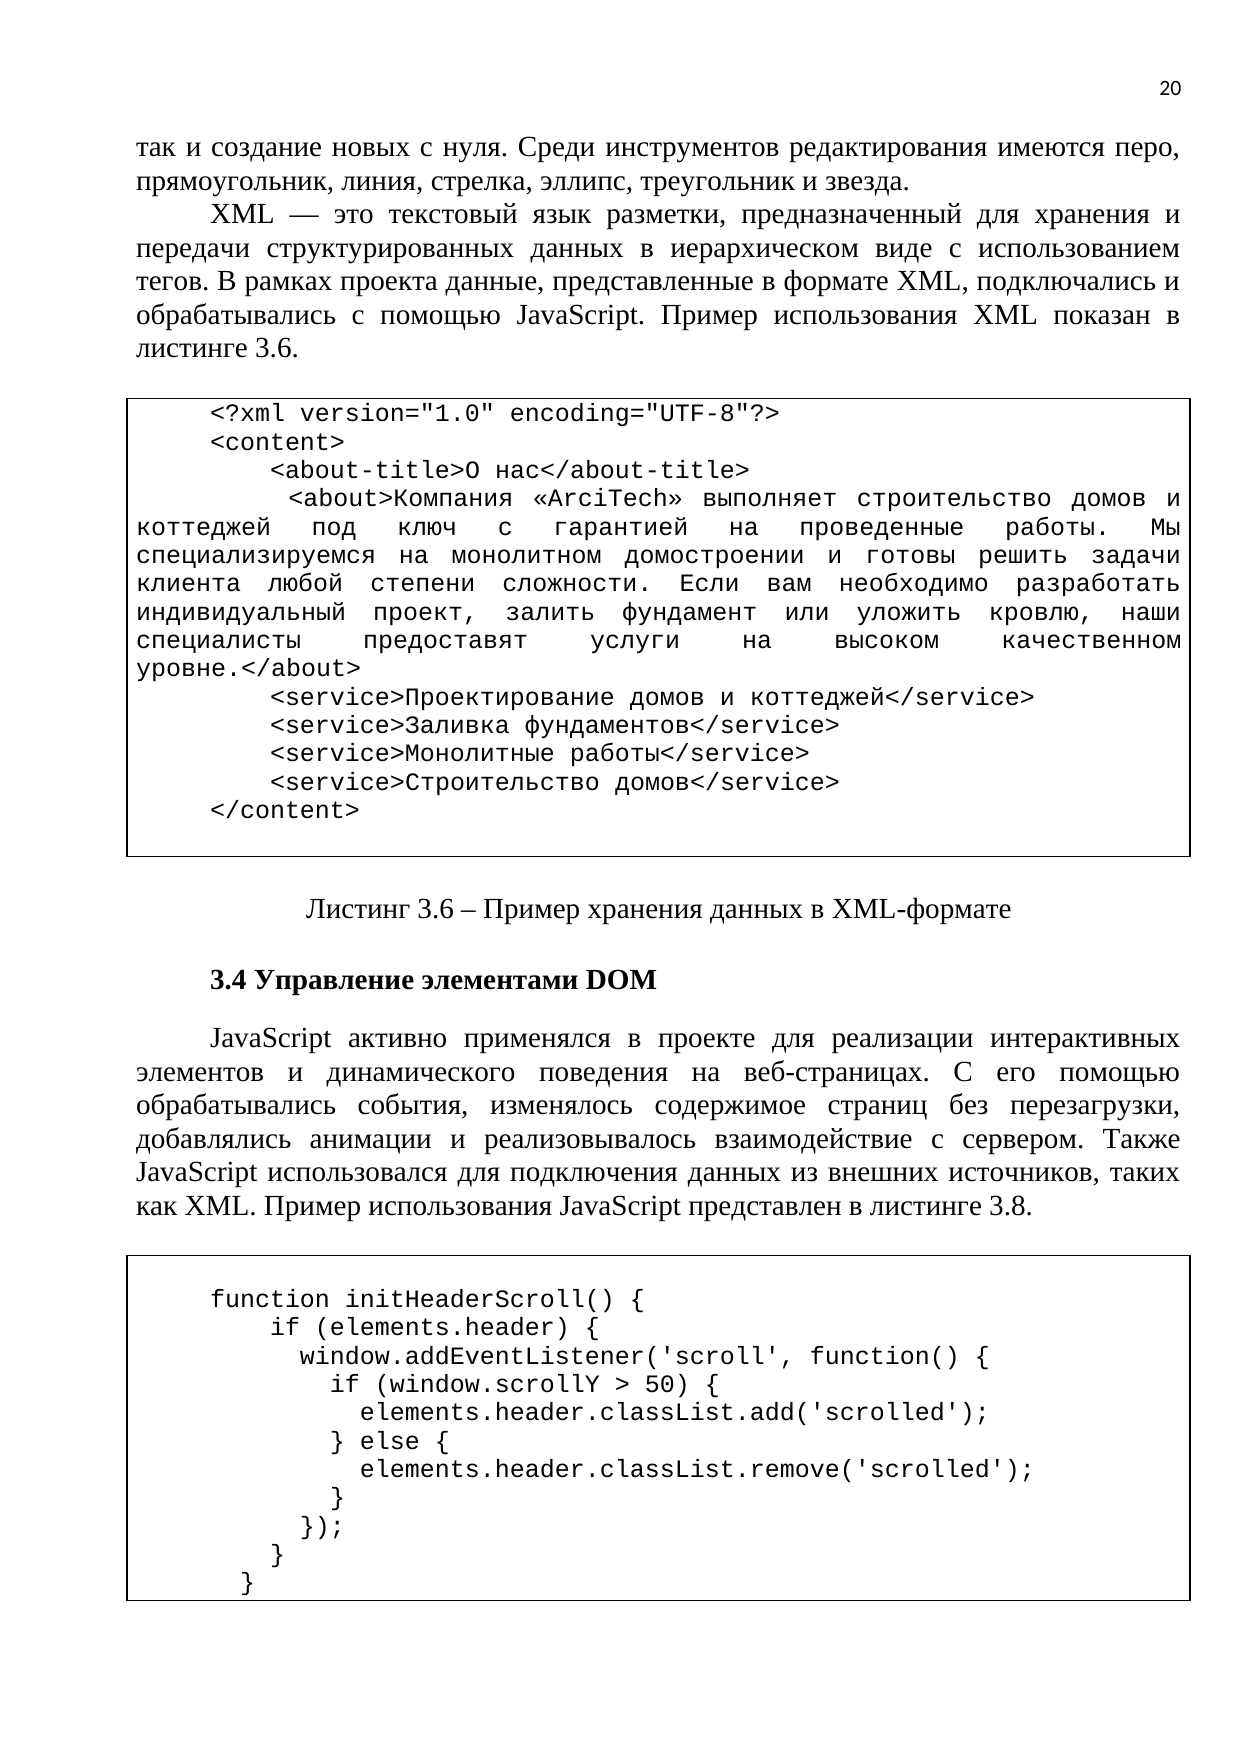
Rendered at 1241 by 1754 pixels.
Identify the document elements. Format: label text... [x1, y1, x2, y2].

text JavaScript активно применялся в проекте для реализации интерактивных элементов и динамического поведения на веб-страницах. С его помощью обрабатывались события, изменялось содержимое страниц без перезагрузки, добавлялись анимации и реализовывалось взаимодействие с сервером. Также JavaScript использовался для подключения данных из внешних источников, таких как XML. Пример использования JavaScript представлен в листинге 3.8. [136, 1020, 1181, 1222]
text window.addEventListener('scroll', function() { [136, 1343, 1181, 1372]
text <service>Строительство домов</service> [136, 769, 1181, 797]
text <about-title>О нас</about-title> [136, 457, 1181, 486]
text if (elements.header) { [136, 1315, 1181, 1343]
text } else { [136, 1428, 1181, 1457]
text <about>Компания «ArciTech» выполняет строительство домов и коттеджей под ключ с гарантией на проведенные работы. Мы специализируемся на монолитном домостроении и готовы решить задачи клиента любой степени сложности. Если вам необходимо разработать индивидуальный проект, залить фундамент или уложить кровлю, наши специалисты предоставят услуги на высоком качественном уровне.</about> [136, 486, 1181, 684]
text <service>Проектирование домов и коттеджей</service> [136, 684, 1181, 712]
text <?xml version="1.0" encoding="UTF-8"?> [128, 399, 1189, 429]
text function initHeaderScroll() { [136, 1287, 1181, 1315]
text <service>Монолитные работы</service> [136, 741, 1181, 769]
text Листинг 3.6 – Пример хранения данных в XML-формате [136, 891, 1181, 924]
text elements.header.classList.remove('scrolled'); [136, 1457, 1181, 1485]
text } [136, 1485, 1181, 1513]
text }); [136, 1513, 1181, 1542]
text if (window.scrollY > 50) { [136, 1372, 1181, 1400]
text } [128, 1567, 1189, 1600]
text elements.header.classList.add('scrolled'); [136, 1400, 1181, 1428]
text <service>Заливка фундаментов</service> [136, 712, 1181, 741]
text } [136, 1542, 1181, 1567]
text <content> [136, 429, 1181, 457]
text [136, 129, 1181, 196]
text XML — это текстовый язык разметки, предназначенный для хранения и передачи структурированных данных в иерархическом виде с использованием тегов. В рамках проекта данные, представленные в формате XML, подключались и обрабатывались с помощью JavaScript. Пример использования XML показан в листинге 3.6. [136, 196, 1181, 364]
text </content> [136, 797, 1181, 826]
text 3.4 Управление элементами DOM [136, 962, 1181, 995]
